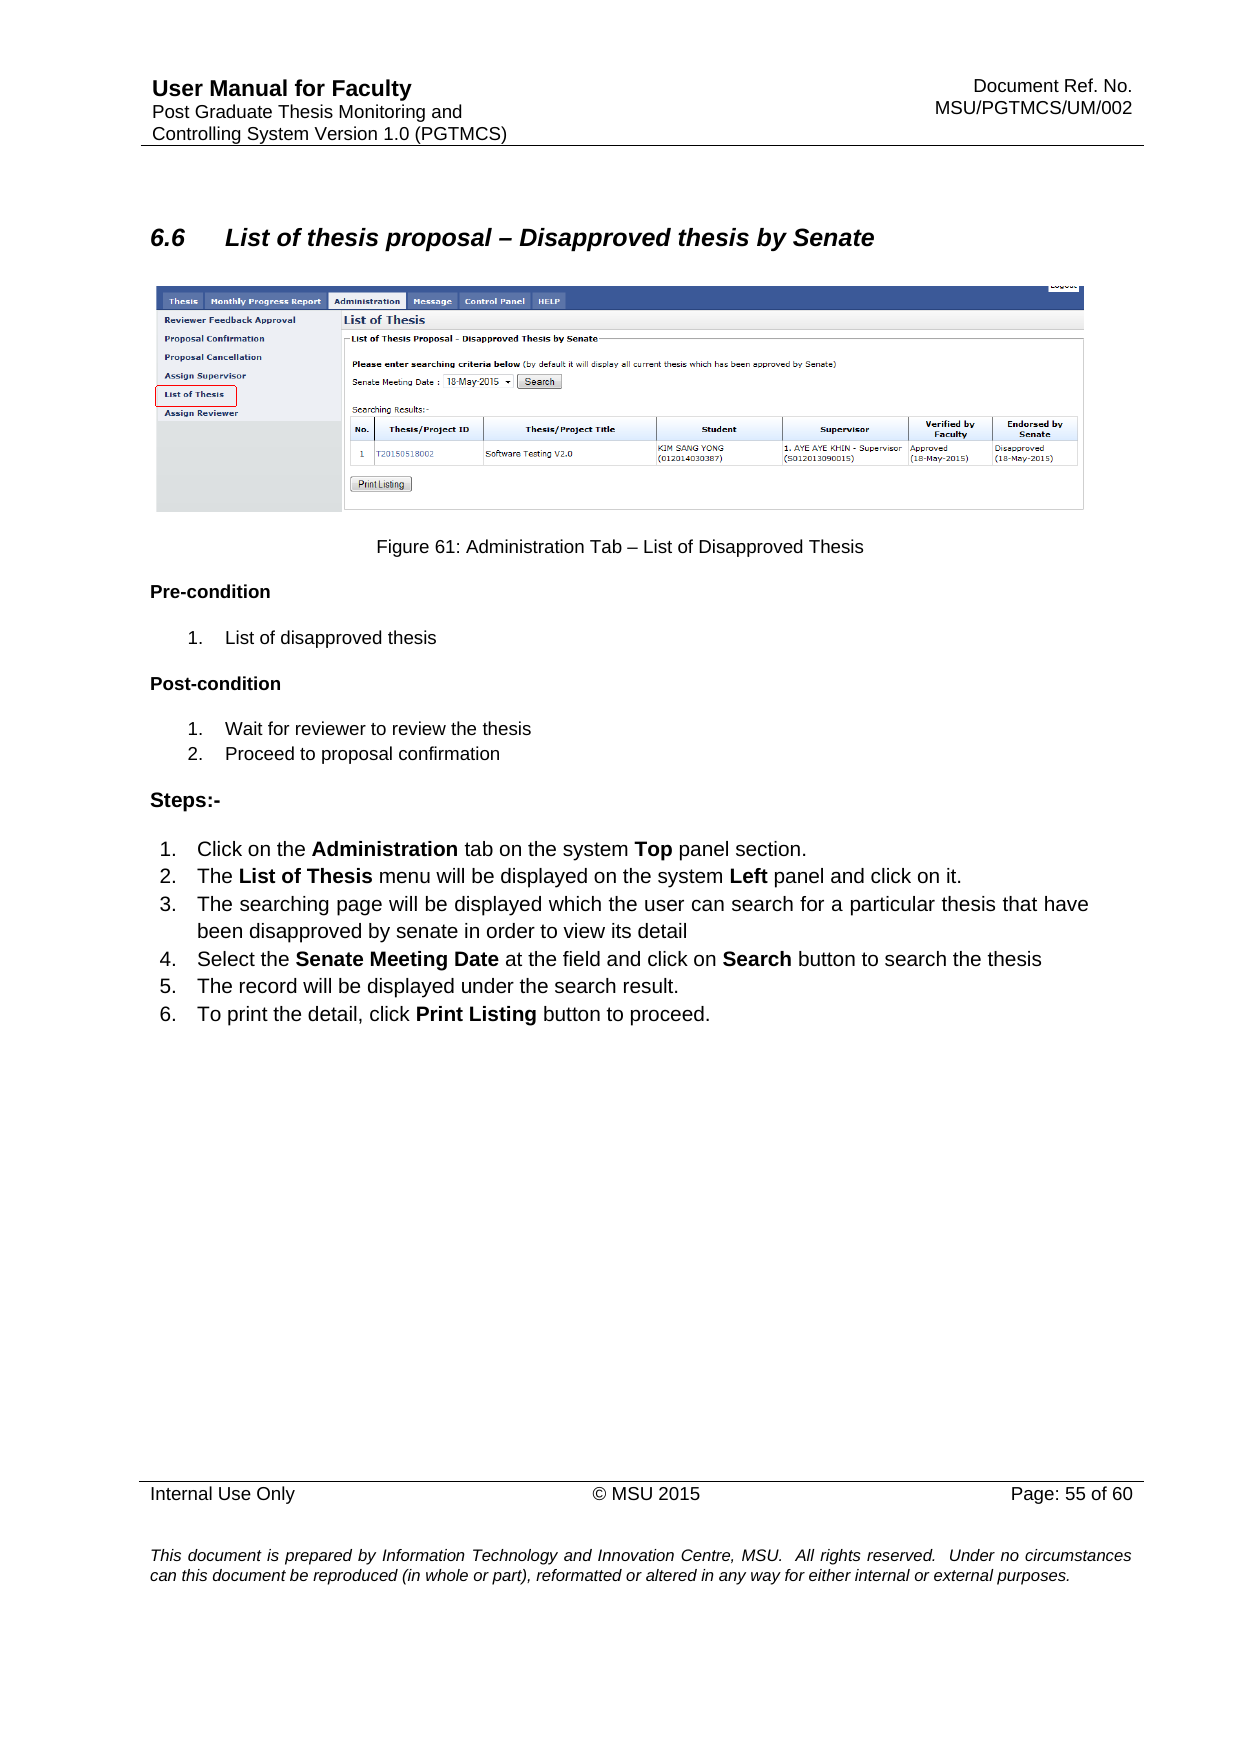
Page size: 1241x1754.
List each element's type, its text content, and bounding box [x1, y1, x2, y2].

list Wait for reviewer to review the thesis [187, 718, 1090, 739]
text Figure 61: Administration Tab – List of Disapproved Thesis [150, 535, 1090, 557]
list The record will be displayed under the search result. [159, 974, 1090, 998]
list Select the Senate Meeting Date at the field and click on Search button to search the thesis [159, 947, 1090, 971]
list List of disapproved thesis [187, 627, 1090, 648]
list Click on the Administration tab on the system Top panel section. [159, 837, 1090, 861]
picture [156, 286, 1084, 512]
text Steps:- [150, 788, 1090, 812]
text Pre-condition [150, 581, 1090, 603]
list The searching page will be displayed which the user can search for a particular thesis that have been disapproved by senate in order to view its detail [159, 892, 1090, 943]
list To print the detail, click Print Listing button to proceed. [159, 1002, 1090, 1026]
list The List of Thesis menu will be displayed on the system Left panel and click on it. [159, 864, 1090, 888]
subtitle List of thesis proposal – Disapproved thesis by Senate [150, 223, 1090, 252]
list Proceed to proposal confirmation [187, 743, 1090, 764]
text Post-condition [150, 672, 1090, 694]
